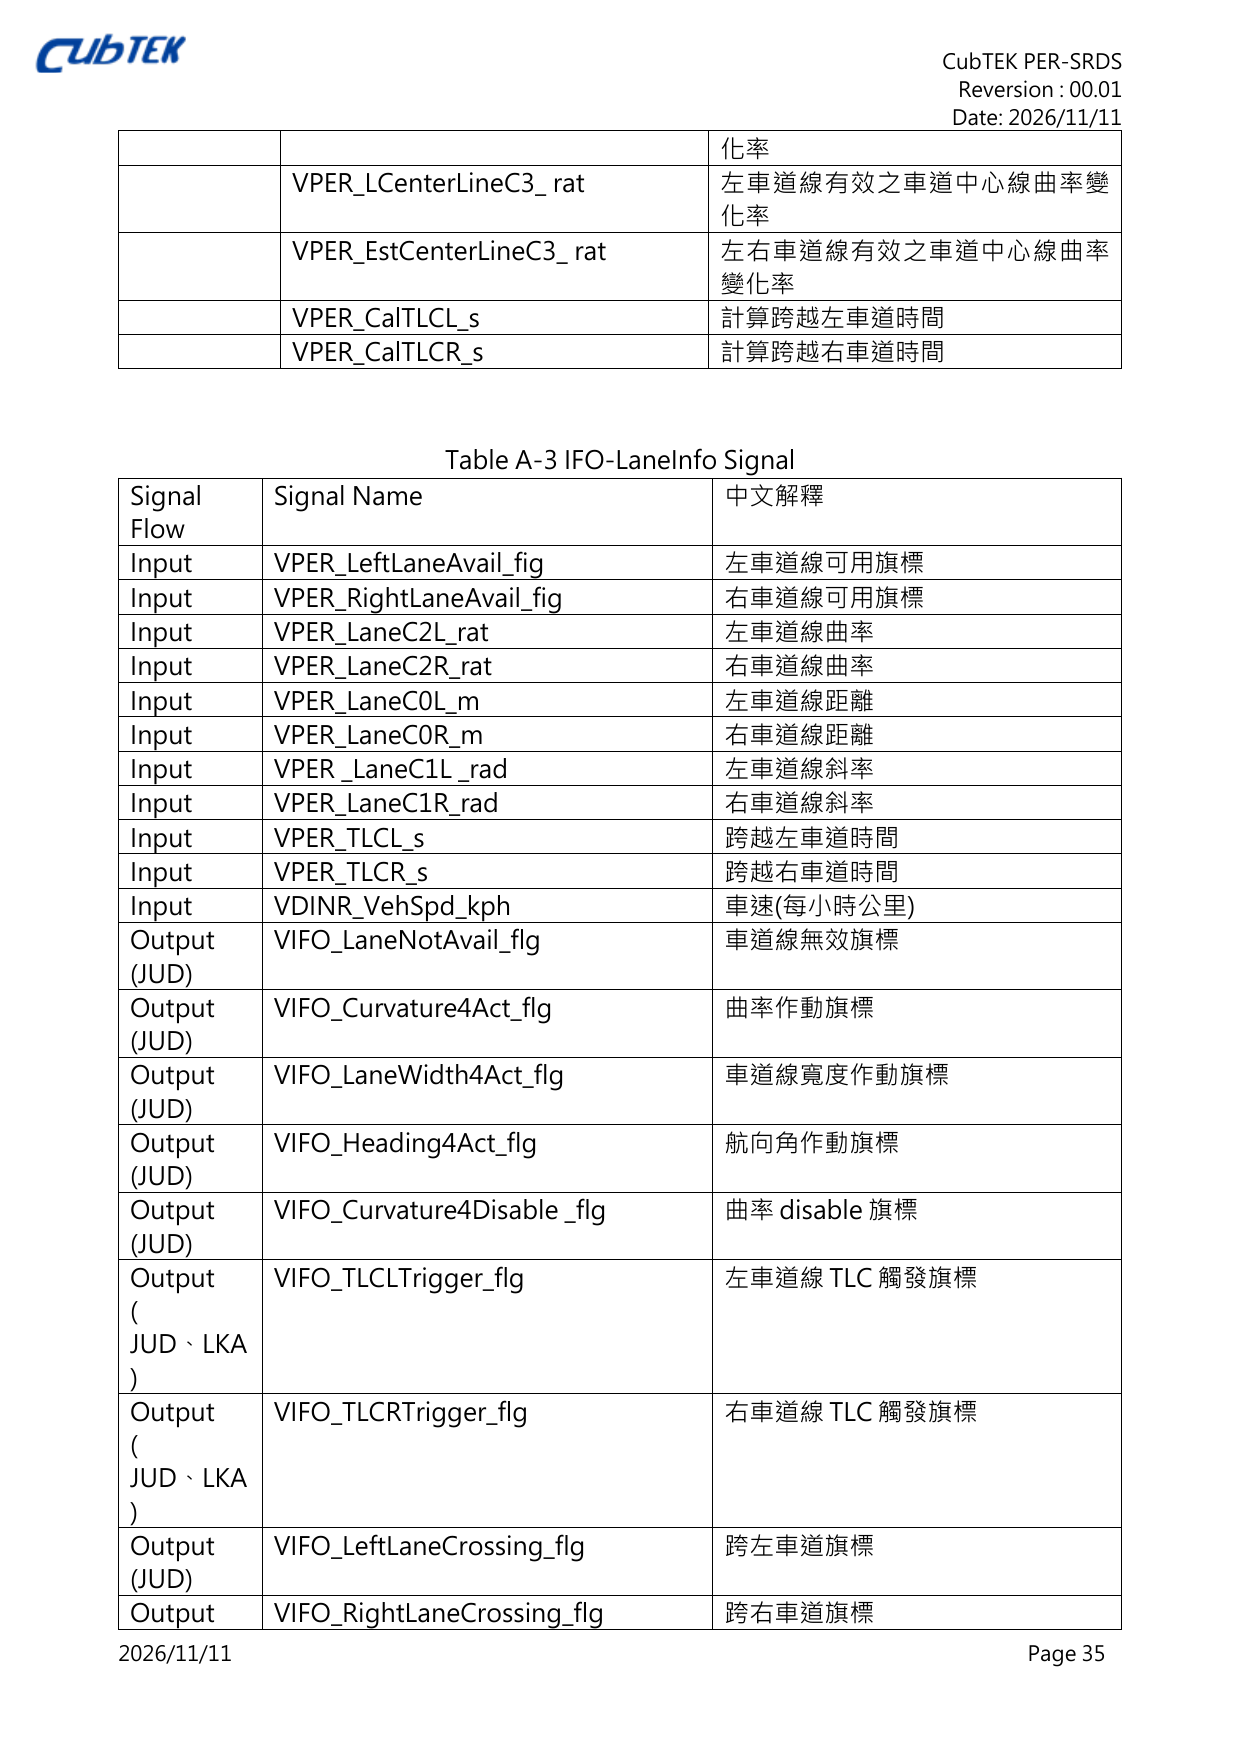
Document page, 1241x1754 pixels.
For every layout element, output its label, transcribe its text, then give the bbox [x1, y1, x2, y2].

table_cell Output (JUD、LKA) [119, 1260, 262, 1393]
table_cell 右車道線距離 [713, 717, 1121, 751]
table_cell VPER_LaneC0L_m [263, 683, 712, 716]
table_cell VPER_LaneC2R_rat [263, 649, 712, 682]
table_cell 車道線寬度作動旗標 [713, 1058, 1121, 1124]
table_cell Input [119, 615, 262, 648]
table_cell Input [119, 649, 262, 682]
table_header 中文解釋 [713, 479, 1121, 545]
table_cell [119, 301, 280, 334]
table_cell Input [119, 752, 262, 785]
table_cell 跨越左車道時間 [713, 820, 1121, 853]
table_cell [281, 131, 708, 165]
table_cell Input [119, 580, 262, 613]
picture [28, 25, 188, 71]
table_cell 右車道線有效之車道中心線曲率變化率 [709, 131, 1121, 165]
table_cell VIFO_LaneWidth4Act_flg [263, 1058, 712, 1124]
table_cell [119, 233, 280, 300]
table_cell 左車道線距離 [713, 683, 1121, 716]
table_cell VIFO_Heading4Act_flg [263, 1125, 712, 1192]
table_cell VIFO_TLCRTrigger_flg [263, 1394, 712, 1527]
table_cell VDINR_VehSpd_kph [263, 889, 712, 922]
table_cell VPER_TLCR_s [263, 854, 712, 888]
table_cell 右車道線TLC觸發旗標 [713, 1394, 1121, 1527]
table_cell Output (JUD) [119, 923, 262, 989]
table_cell VPER _LaneC1L _rad [263, 752, 712, 785]
table_cell VIFO_LeftLaneCrossing_flg [263, 1528, 712, 1595]
table_header Signal Flow [119, 479, 262, 545]
table_cell 曲率disable旗標 [713, 1193, 1121, 1259]
table_cell 左車道線有效之車道中心線曲率變化率 [709, 166, 1121, 232]
table_cell VPER_LaneC1R_rad [263, 786, 712, 819]
table_cell VPER_LaneC0R_m [263, 717, 712, 751]
table_cell VPER_TLCL_s [263, 820, 712, 853]
table_cell 左車道線TLC觸發旗標 [713, 1260, 1121, 1393]
table_cell Input [119, 889, 262, 922]
table_cell VPER_EstCenterLineC3_ rat [281, 233, 708, 300]
table_cell 計算跨越右車道時間 [709, 335, 1121, 368]
table_cell 左右車道線有效之車道中心線曲率變化率 [709, 233, 1121, 300]
table_cell Output (JUD) [119, 1596, 262, 1629]
table_cell 跨右車道旗標 [713, 1596, 1121, 1629]
table_cell 右車道線曲率 [713, 649, 1121, 682]
table_cell Output (JUD、LKA) [119, 1394, 262, 1527]
table_cell 車速(每小時公里) [713, 889, 1121, 922]
table_cell 左車道線曲率 [713, 615, 1121, 648]
table_cell VIFO_TLCLTrigger_flg [263, 1260, 712, 1393]
table_cell [119, 131, 280, 165]
table_cell VPER_CalTLCL_s [281, 301, 708, 334]
table_cell 跨越右車道時間 [713, 854, 1121, 888]
table_cell Input [119, 820, 262, 853]
table_cell Input [119, 546, 262, 579]
table_cell Output (JUD) [119, 990, 262, 1057]
table_cell Input [119, 717, 262, 751]
table_cell 車道線無效旗標 [713, 923, 1121, 989]
table_cell Output (JUD) [119, 1058, 262, 1124]
table_cell VPER_RightLaneAvail_fig [263, 580, 712, 613]
table_cell VPER_LeftLaneAvail_fig [263, 546, 712, 579]
table_cell Input [119, 786, 262, 819]
table_cell Output (JUD) [119, 1125, 262, 1192]
table_cell 右車道線斜率 [713, 786, 1121, 819]
table_cell Input [119, 683, 262, 716]
table_cell Output (JUD) [119, 1528, 262, 1595]
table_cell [263, 1596, 712, 1629]
table_cell Output (JUD) [119, 1193, 262, 1259]
table_cell VPER_CalTLCR_s [281, 335, 708, 368]
table_cell 左車道線可用旗標 [713, 546, 1121, 579]
table_cell VPER_LaneC2L_rat [263, 615, 712, 648]
table_cell 左車道線斜率 [713, 752, 1121, 785]
table_cell [119, 335, 280, 368]
table_cell Input [119, 854, 262, 888]
table_cell 航向角作動旗標 [713, 1125, 1121, 1192]
table_header Signal Name [263, 479, 712, 545]
table_cell VIFO_Curvature4Disable _flg [263, 1193, 712, 1259]
table_cell [119, 166, 280, 232]
table_cell 曲率作動旗標 [713, 990, 1121, 1057]
table_cell VIFO_Curvature4Act_flg [263, 990, 712, 1057]
table_cell 右車道線可用旗標 [713, 580, 1121, 613]
table_cell 計算跨越左車道時間 [709, 301, 1121, 334]
table_cell VPER_LCenterLineC3_ rat [281, 166, 708, 232]
table_cell VIFO_LaneNotAvail_flg [263, 923, 712, 989]
table_cell 跨左車道旗標 [713, 1528, 1121, 1595]
